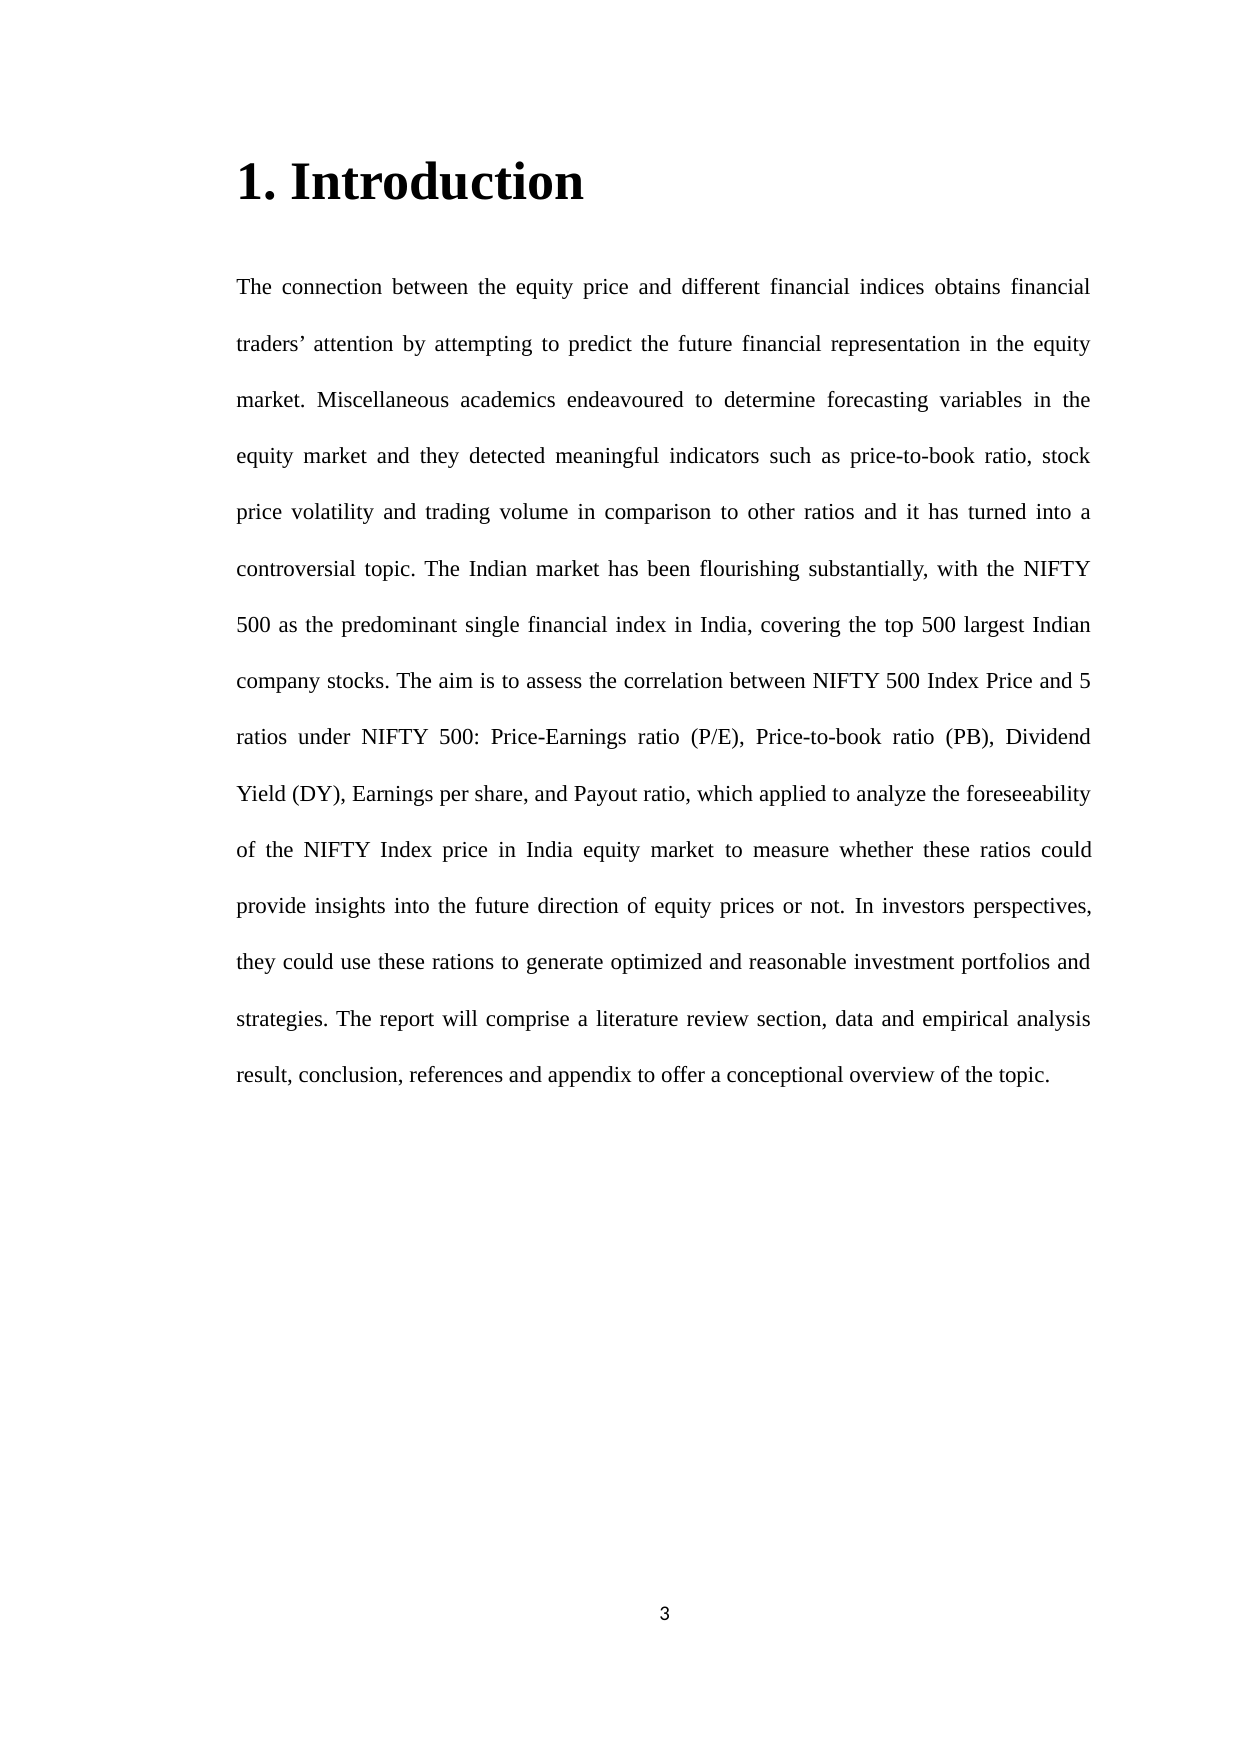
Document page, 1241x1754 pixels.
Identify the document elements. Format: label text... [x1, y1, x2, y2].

text The connection between the equity price and different financial indices obtains financial traders’ attention by attempting to predict the future financial representation in the equity market. Miscellaneous academics endeavoured to determine forecasting variables in the equity market and they detected meaningful indicators such as price-to-book ratio, stock price volatility and trading volume in comparison to other ratios and it has turned into a controversial topic. The Indian market has been flourishing substantially, with the NIFTY 500 as the predominant single financial index in India, covering the top 500 largest Indian company stocks. The aim is to assess the correlation between NIFTY 500 Index Price and 5 ratios under NIFTY 500: Price-Earnings ratio (P/E), Price-to-book ratio (PB), Dividend Yield (DY), Earnings per share, and Payout ratio, which applied to analyze the foreseeability of the NIFTY Index price in India equity market to measure whether these ratios could provide insights into the future direction of equity prices or not. In investors perspectives, they could use these rations to generate optimized and reasonable investment portfolios and strategies. The report will comprise a literature review section, data and empirical analysis result, conclusion, references and appendix to offer a conceptional overview of the topic. [236, 268, 1092, 1093]
subtitle 1. Introduction [236, 143, 1092, 218]
